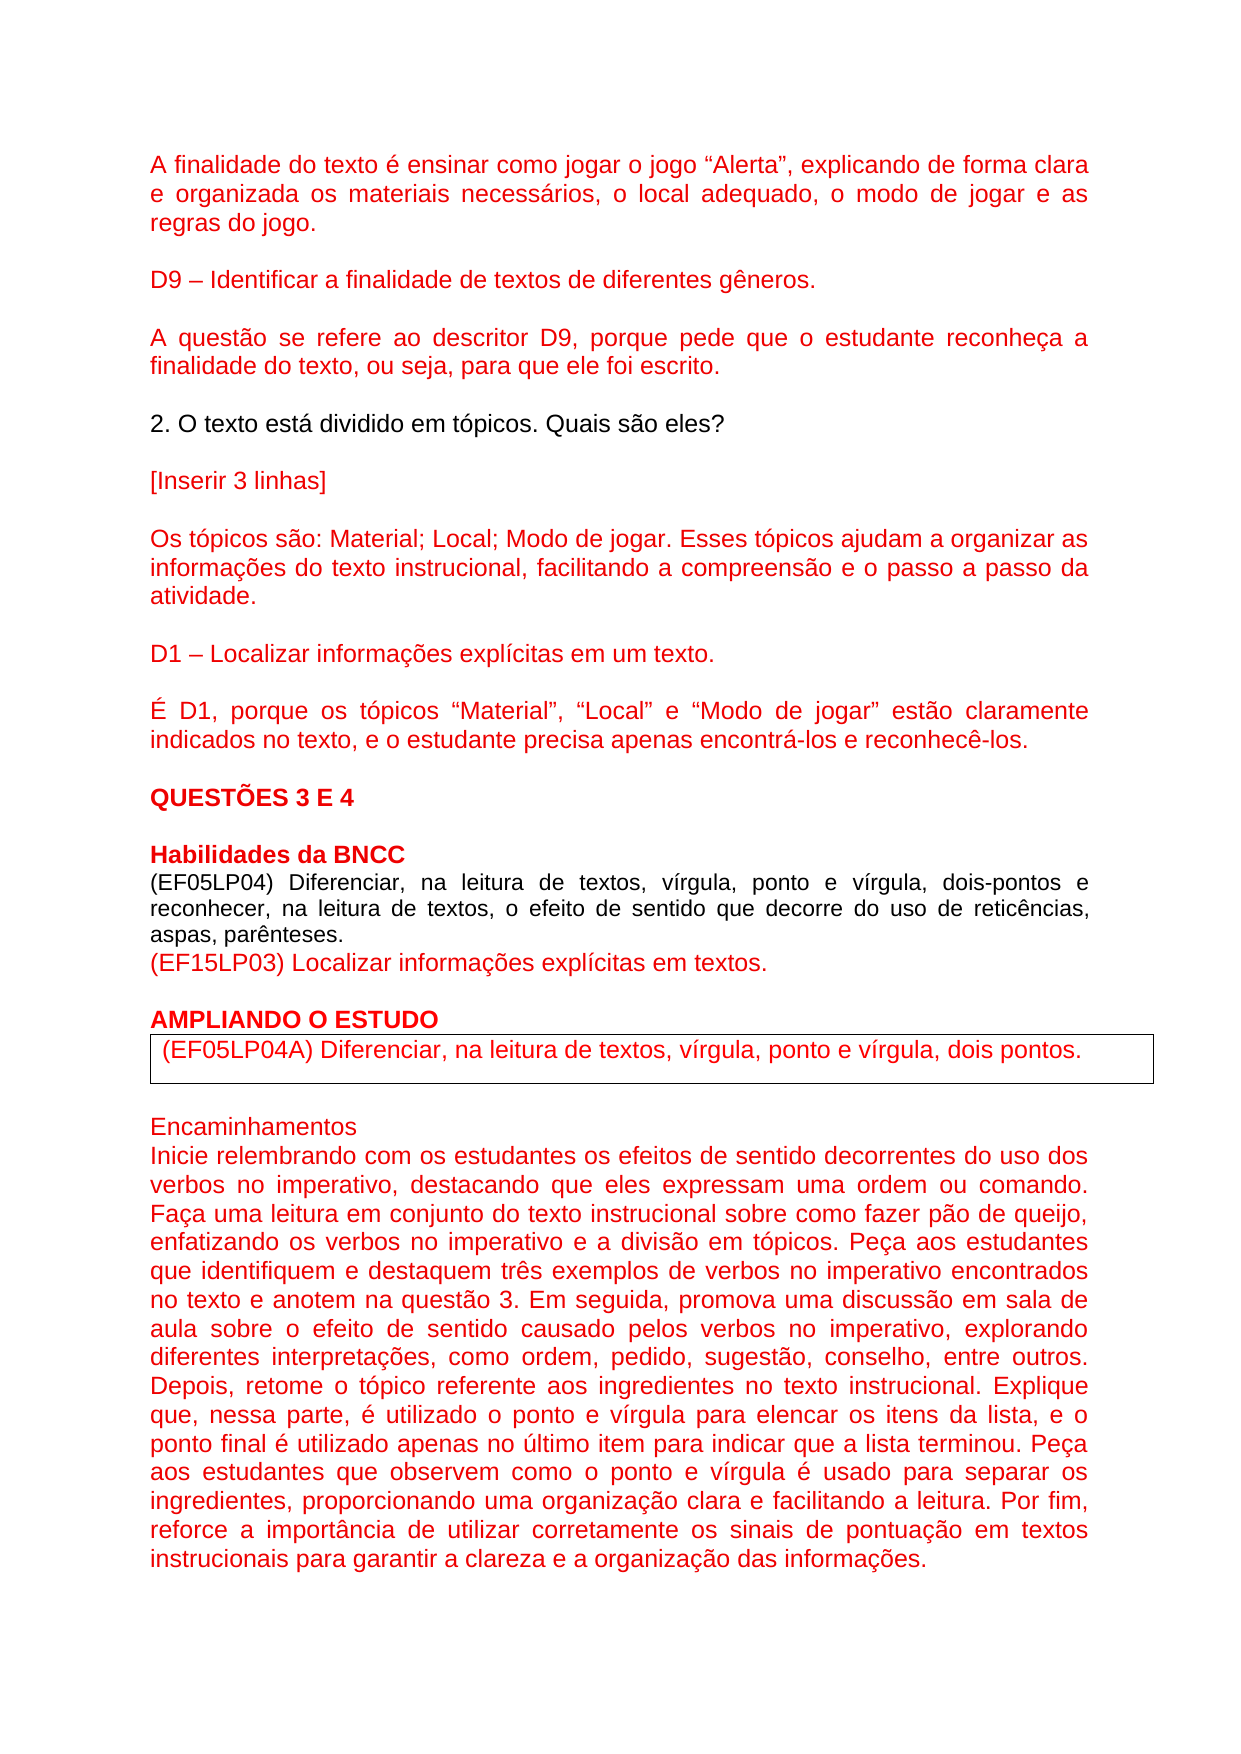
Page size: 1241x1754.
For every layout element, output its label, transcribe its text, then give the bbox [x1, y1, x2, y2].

text [Inserir 3 linhas] [150, 466, 1090, 495]
text Habilidades da BNCC [150, 840, 1090, 869]
text D9 – Identificar a finalidade de textos de diferentes gêneros. [150, 265, 1090, 294]
text 2. O texto está dividido em tópicos. Quais são eles? [150, 409, 1090, 437]
text QUESTÕES 3 E 4 [150, 782, 1090, 811]
text D1 – Localizar informações explícitas em um texto. [150, 639, 1090, 667]
text Encaminhamentos [150, 1112, 1090, 1141]
text A questão se refere ao descritor D9, porque pede que o estudante reconheça a finalidade do texto, ou seja, para que ele foi escrito. [150, 322, 1090, 380]
text (EF15LP03) Localizar informações explícitas em textos. [150, 948, 1090, 977]
text Inicie relembrando com os estudantes os efeitos de sentido decorrentes do uso dos verbos no imperativo, destacando que eles expressam uma ordem ou comando. Faça uma leitura em conjunto do texto instrucional sobre como fazer pão de queijo, enfatizando os verbos no imperativo e a divisão em tópicos. Peça aos estudantes que identifiquem e destaquem três exemplos de verbos no imperativo encontrados no texto e anotem na questão 3. Em seguida, promova uma discussão em sala de aula sobre o efeito de sentido causado pelos verbos no imperativo, explorando diferentes interpretações, como ordem, pedido, sugestão, conselho, entre outros. Depois, retome o tópico referente aos ingredientes no texto instrucional. Explique que, nessa parte, é utilizado o ponto e vírgula para elencar os itens da lista, e o ponto final é utilizado apenas no último item para indicar que a lista terminou. Peça aos estudantes que observem como o ponto e vírgula é usado para separar os ingredientes, proporcionando uma organização clara e facilitando a leitura. Por fim, reforce a importância de utilizar corretamente os sinais de pontuação em textos instrucionais para garantir a clareza e a organização das informações. [150, 1141, 1090, 1572]
text É D1, porque os tópicos “Material”, “Local” e “Modo de jogar” estão claramente indicados no texto, e o estudante precisa apenas encontrá-los e reconhecê-los. [150, 696, 1090, 754]
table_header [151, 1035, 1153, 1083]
text A finalidade do texto é ensinar como jogar o jogo “Alerta”, explicando de forma clara e organizada os materiais necessários, o local adequado, o modo de jogar e as regras do jogo. [150, 150, 1090, 236]
text AMPLIANDO O ESTUDO [150, 1005, 1090, 1034]
text (EF05LP04) Diferenciar, na leitura de textos, vírgula, ponto e vírgula, dois-pontos e reconhecer, na leitura de textos, o efeito de sentido que decorre do uso de reticências, aspas, parênteses. [150, 869, 1090, 948]
text Os tópicos são: Material; Local; Modo de jogar. Esses tópicos ajudam a organizar as informações do texto instrucional, facilitando a compreensão e o passo a passo da atividade. [150, 524, 1090, 610]
